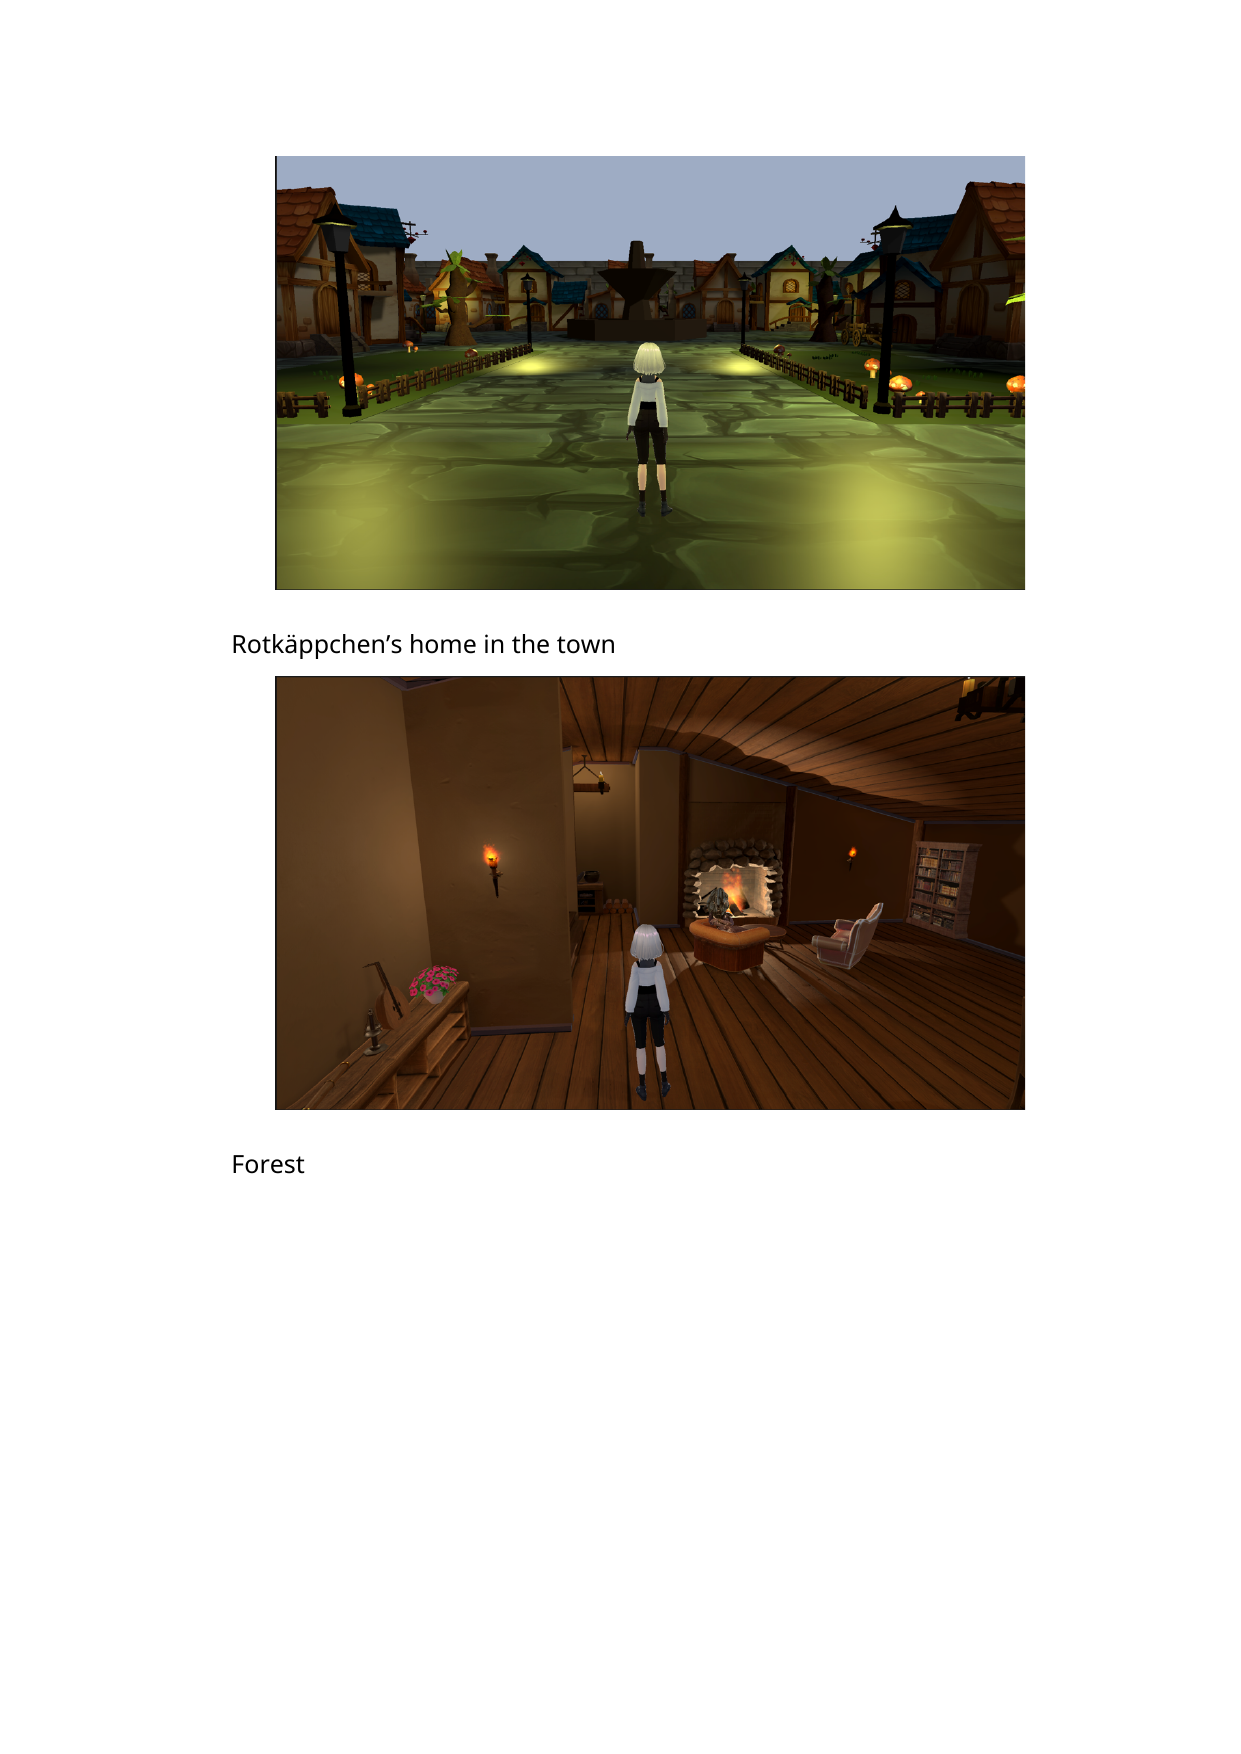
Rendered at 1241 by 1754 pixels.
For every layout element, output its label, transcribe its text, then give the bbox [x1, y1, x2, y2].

picture [275, 156, 1025, 590]
picture [275, 676, 1025, 1110]
text Rotkäppchen’s home in the town [187, 612, 1053, 677]
text Forest [187, 1132, 1053, 1197]
